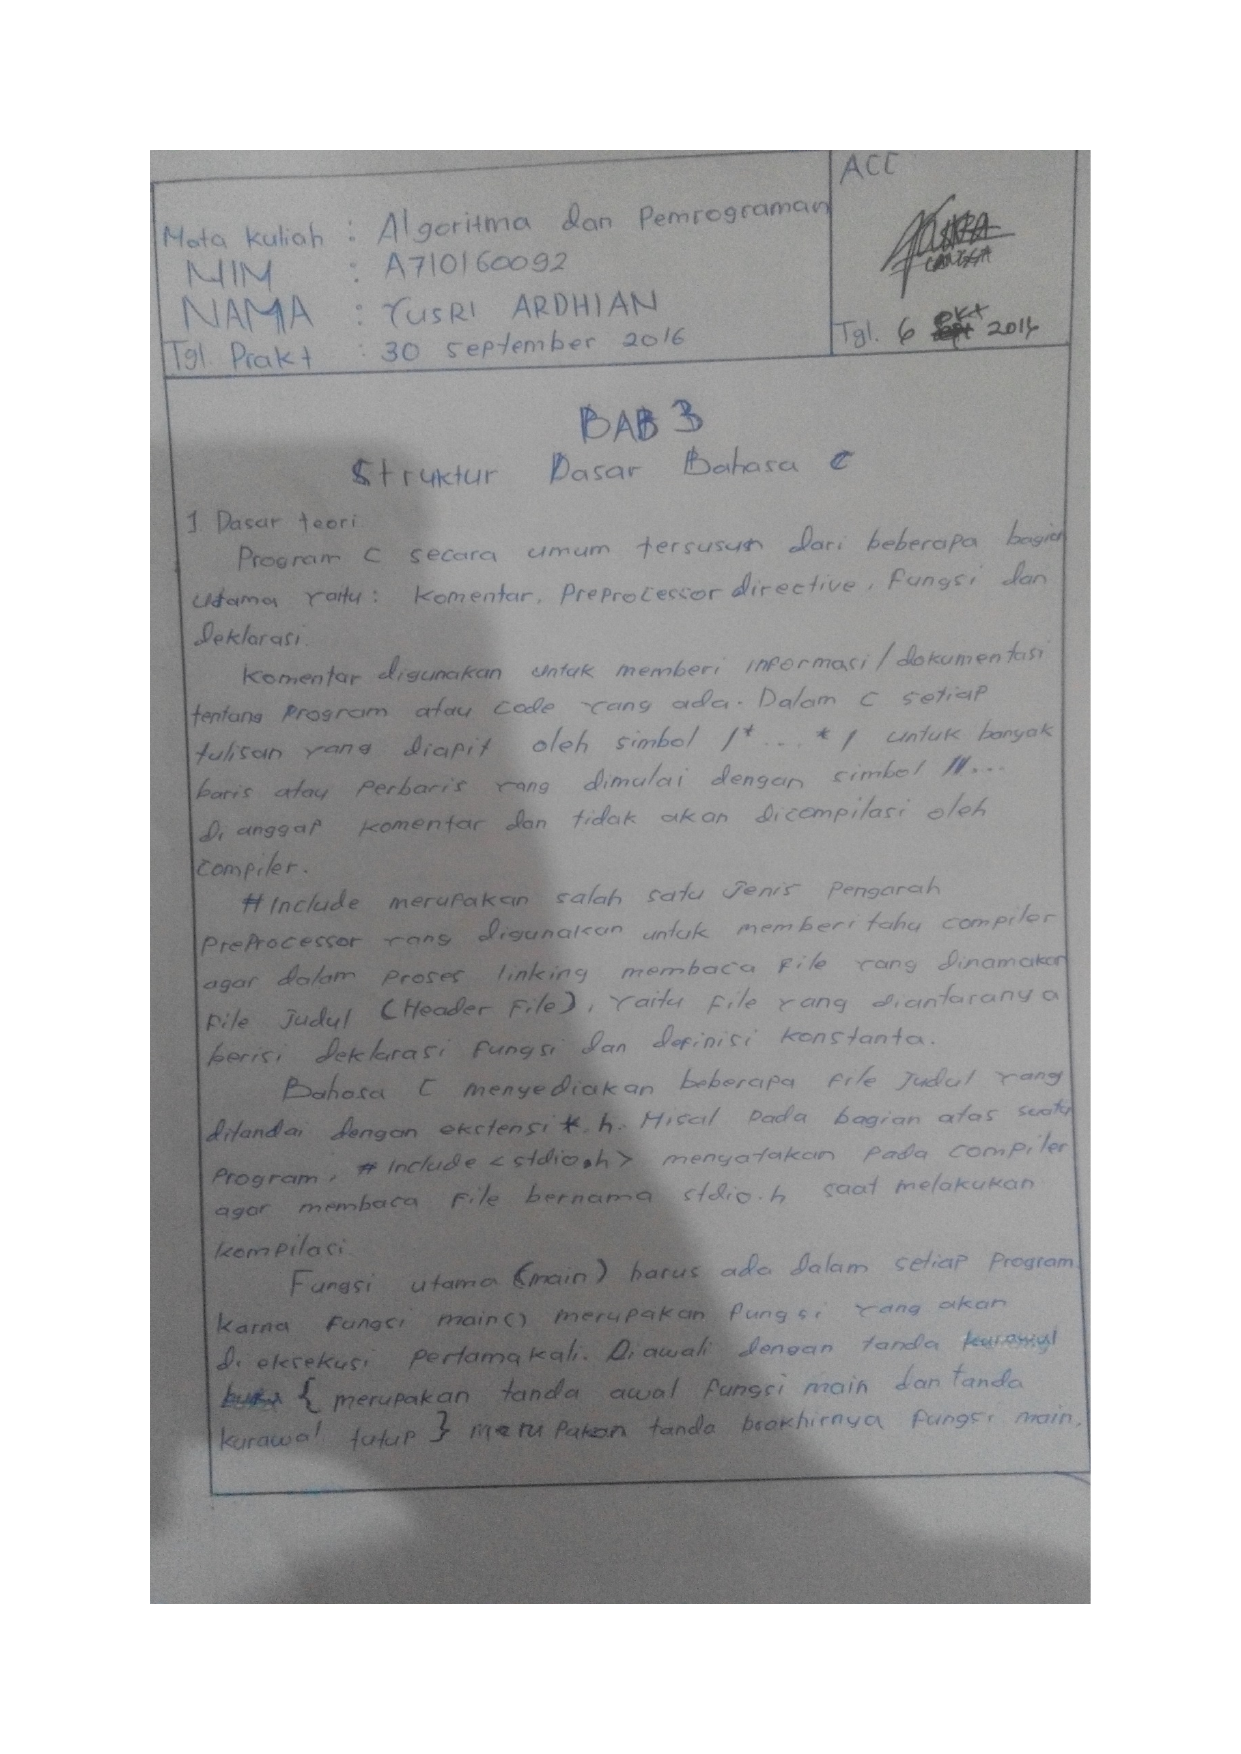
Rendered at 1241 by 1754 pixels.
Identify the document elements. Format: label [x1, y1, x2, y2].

picture [150, 150, 1091, 1604]
